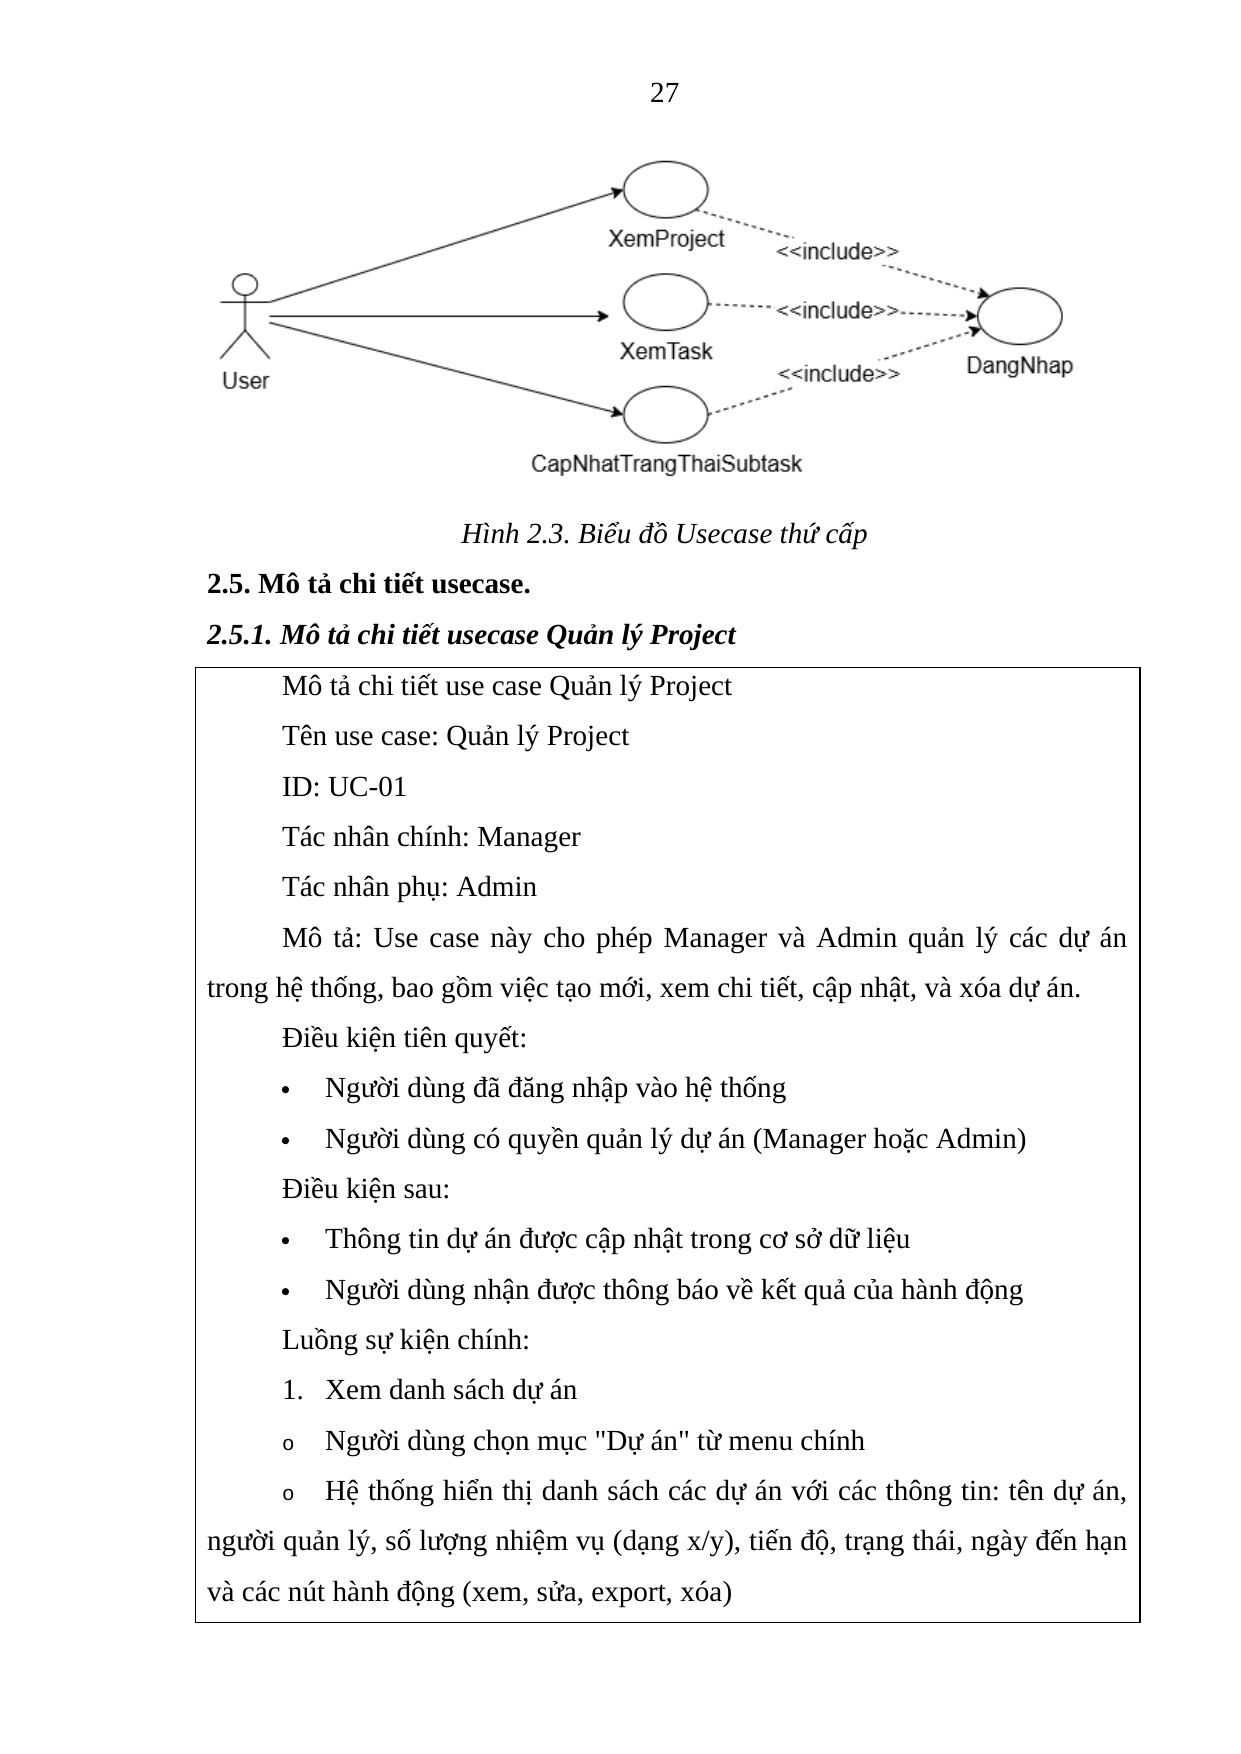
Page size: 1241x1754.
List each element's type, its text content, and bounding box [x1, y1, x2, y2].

subtitle 2.5. Mô tả chi tiết usecase. [207, 566, 1122, 600]
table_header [196, 668, 1139, 1622]
subtitle 2.5.1. Mô tả chi tiết usecase Quản lý Project [207, 617, 1122, 650]
text Hình 2.3. Biểu đồ Usecase thứ cấp [207, 516, 1122, 550]
picture [206, 147, 1147, 500]
